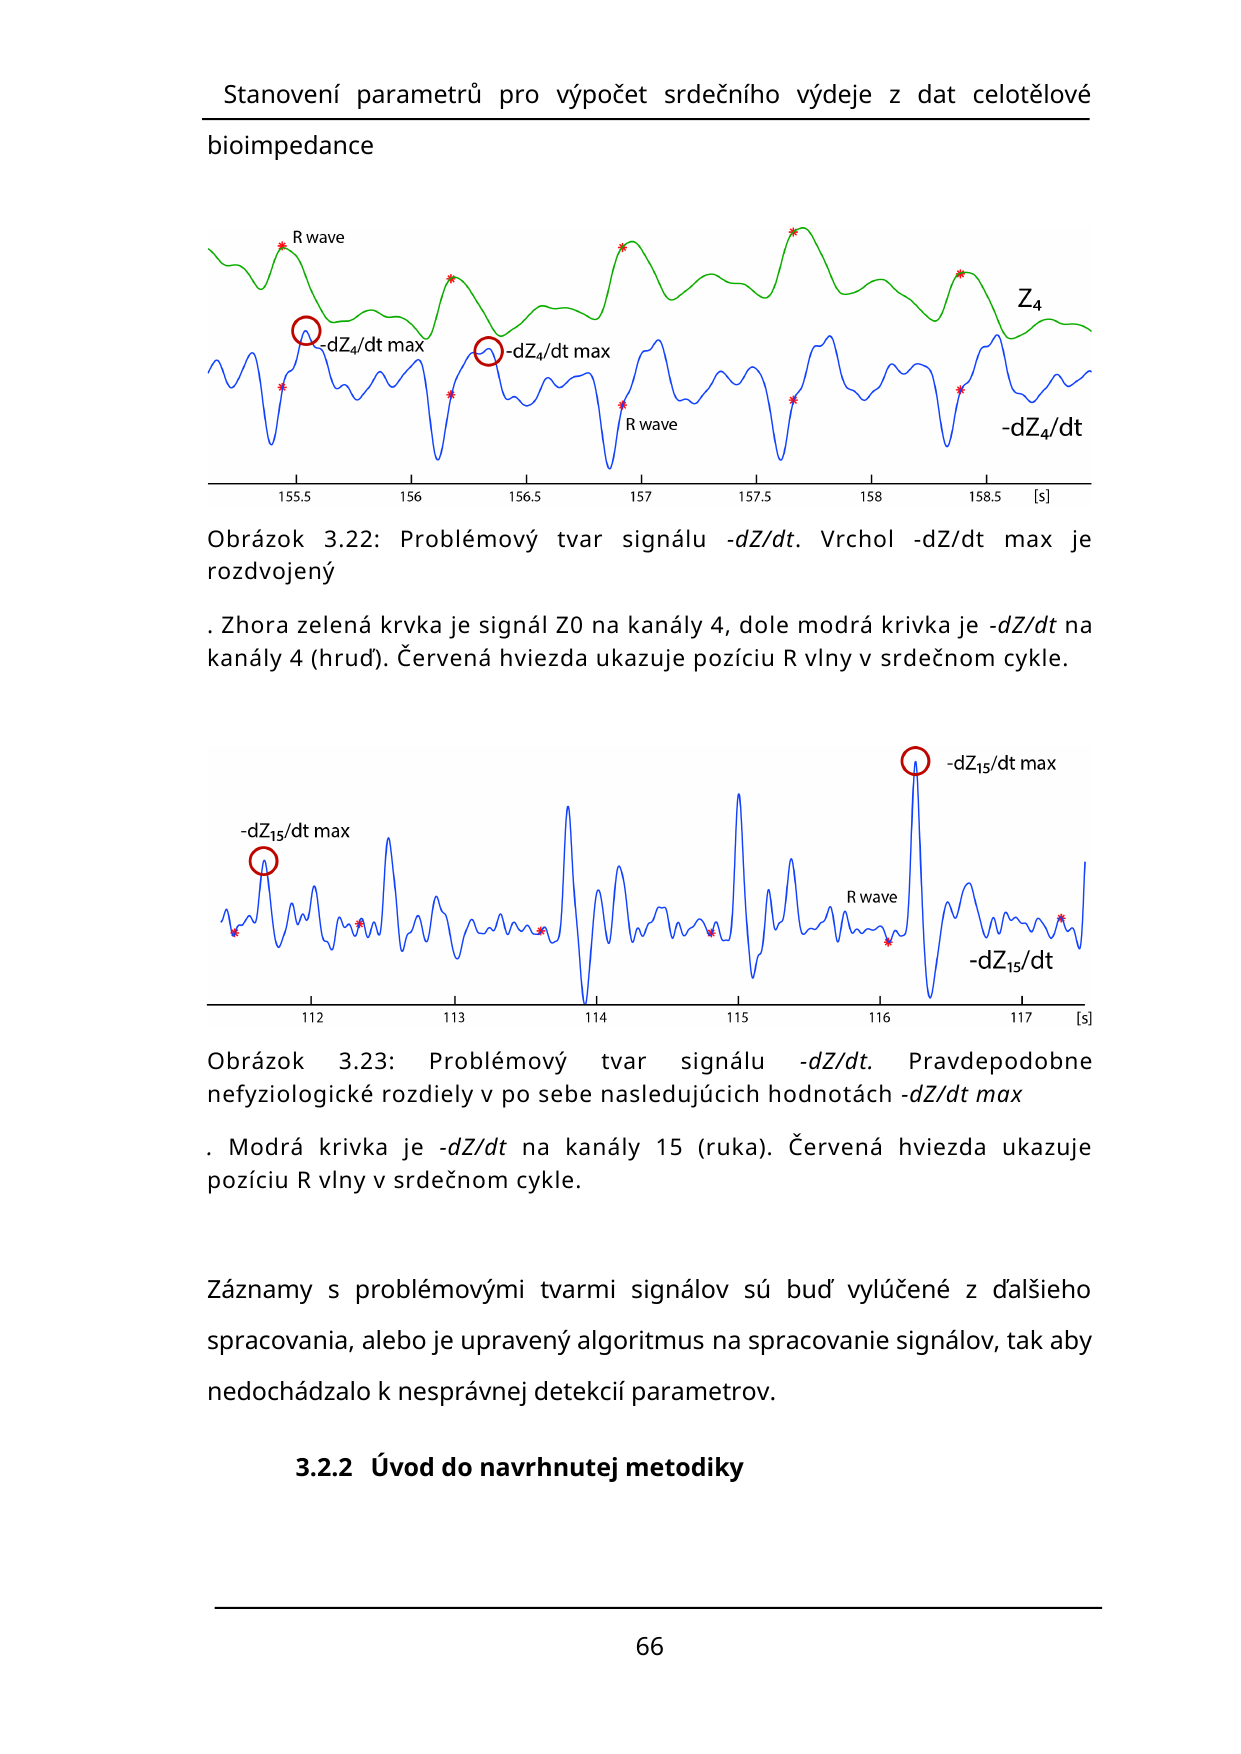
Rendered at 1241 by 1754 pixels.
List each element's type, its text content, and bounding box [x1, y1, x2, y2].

picture [206, 746, 1093, 1028]
text . Zhora zelená krvka je signál Z0 na kanály 4, dole modrá krivka je -dZ/dt na kanály 4 (hruď). Červená hviezda ukazuje pozíciu R vlny v srdečnom cykle. [207, 609, 1092, 673]
subtitle Úvod do navrhnutej metodiky [295, 1449, 1092, 1483]
picture [207, 227, 1092, 506]
text . Modrá krivka je -dZ/dt na kanály 15 (ruka). Červená hviezda ukazuje pozíciu R vlny v srdečnom cykle. [207, 1131, 1092, 1195]
text Záznamy s problémovými tvarmi signálov sú buď vylúčené z ďalšieho spracovania, alebo je upravený algoritmus na spracovanie signálov, tak aby nedochádzalo k nesprávnej detekcií parametrov. [207, 1271, 1092, 1407]
